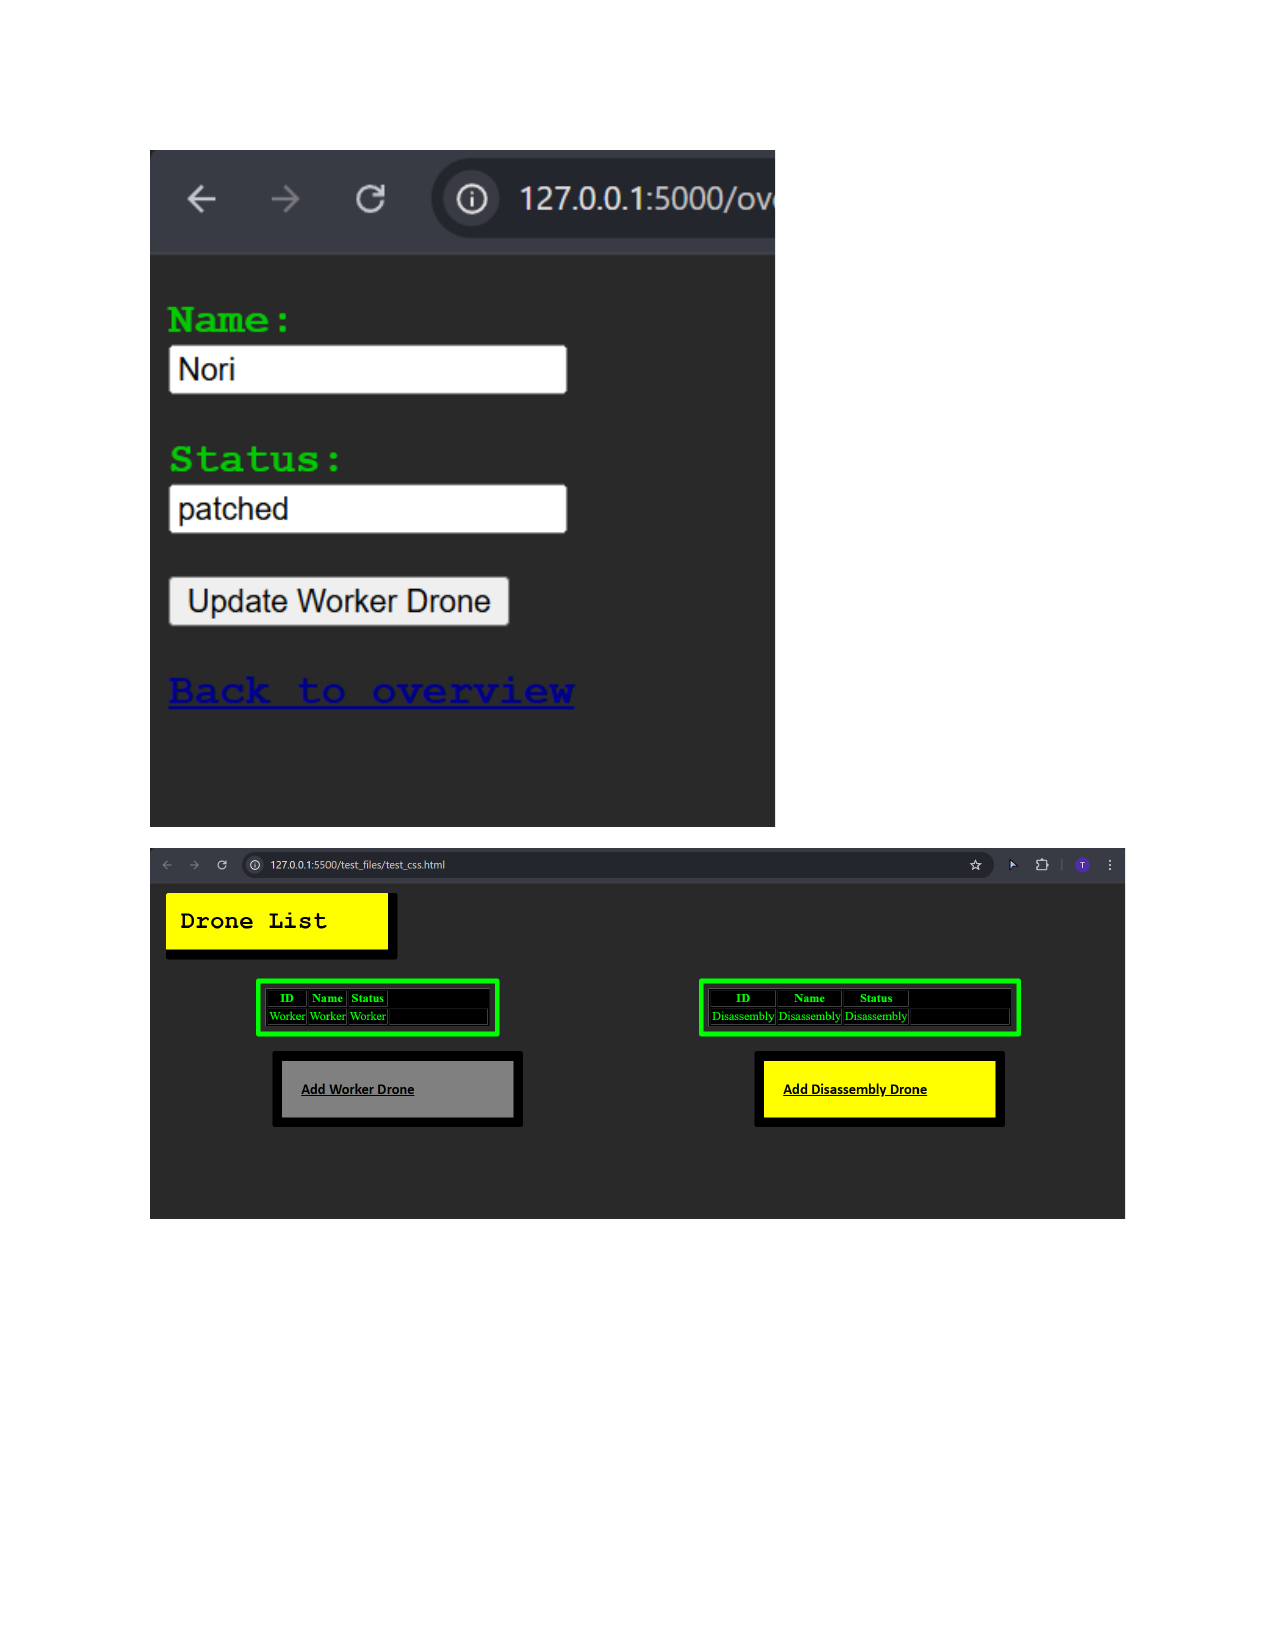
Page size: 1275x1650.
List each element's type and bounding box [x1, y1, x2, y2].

picture [150, 848, 1125, 1219]
picture [150, 150, 775, 827]
